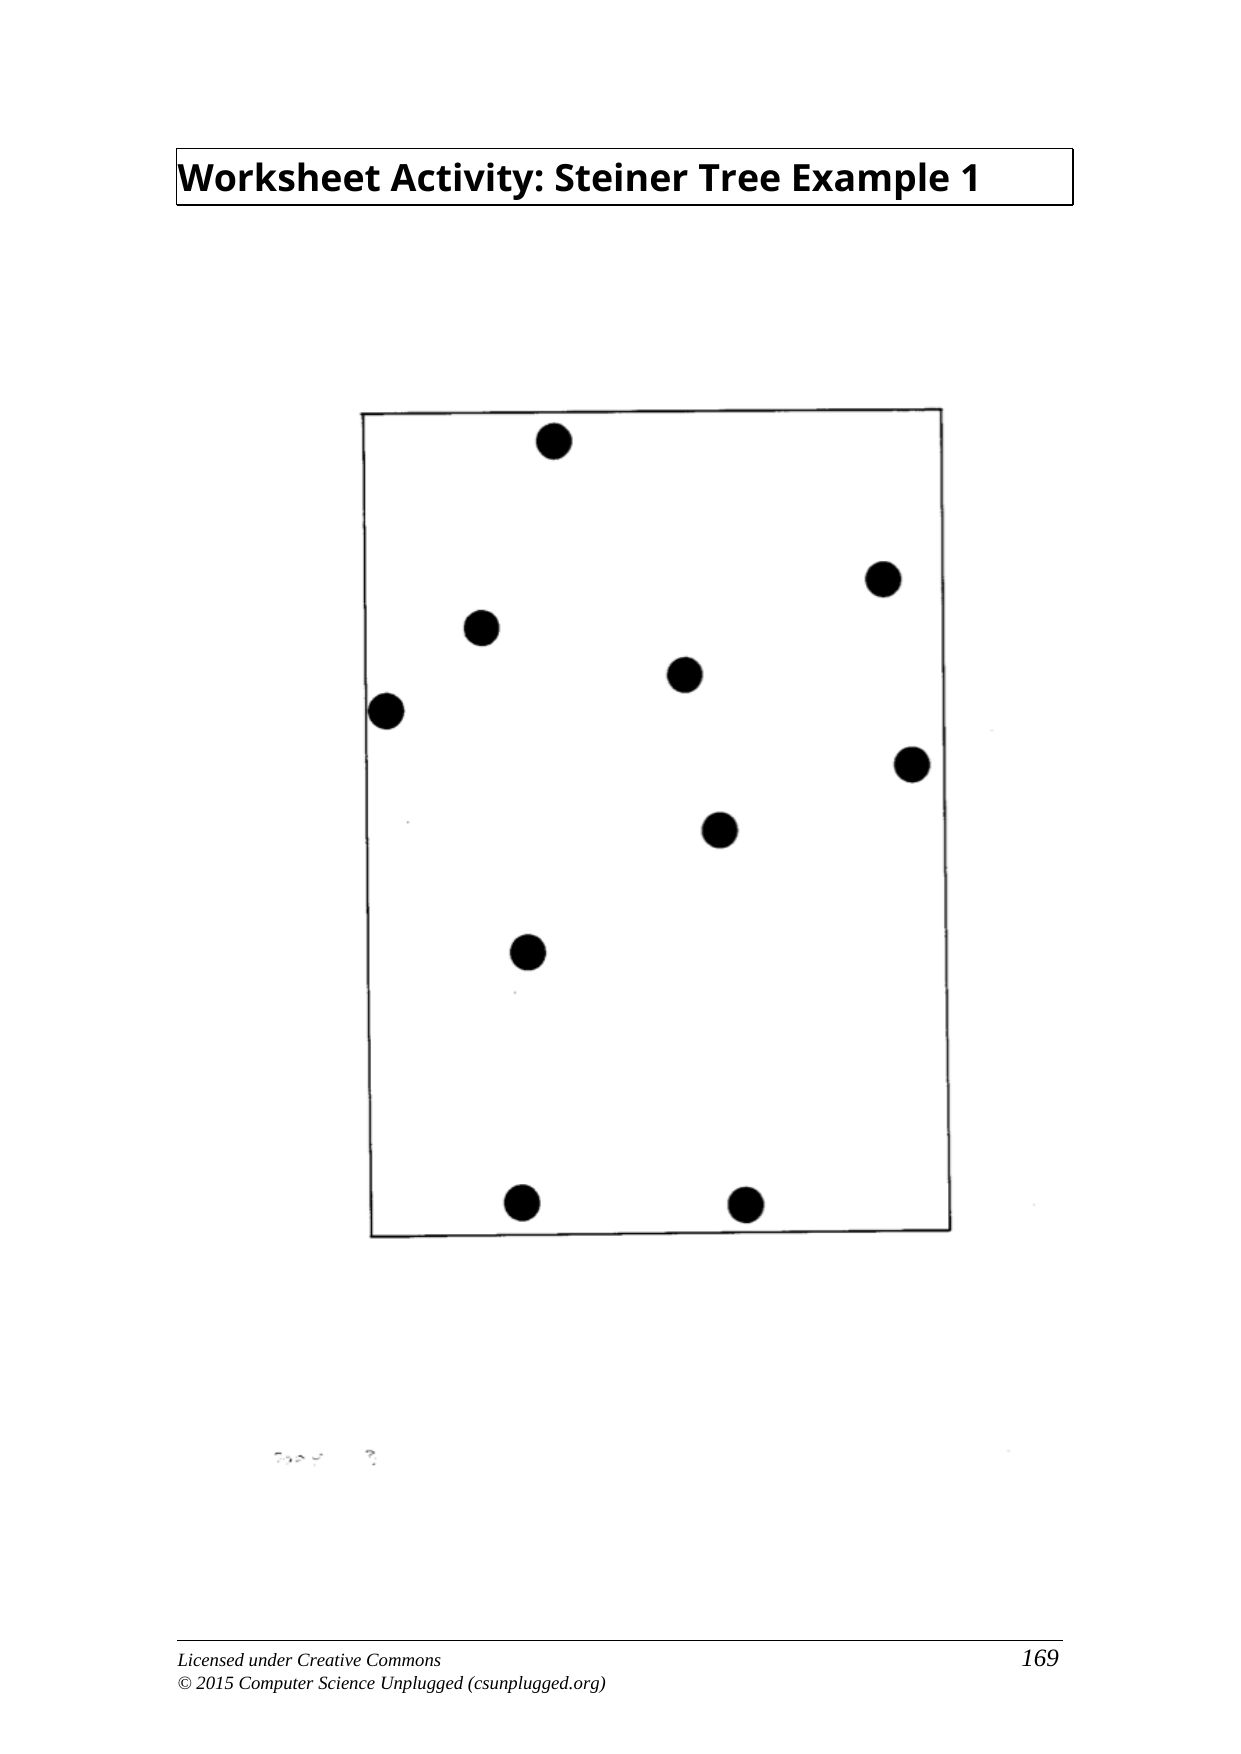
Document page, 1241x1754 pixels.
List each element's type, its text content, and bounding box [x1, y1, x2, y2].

picture [236, 343, 1063, 1514]
title Worksheet Activity: Steiner Tree Example 1 [177, 149, 1072, 204]
